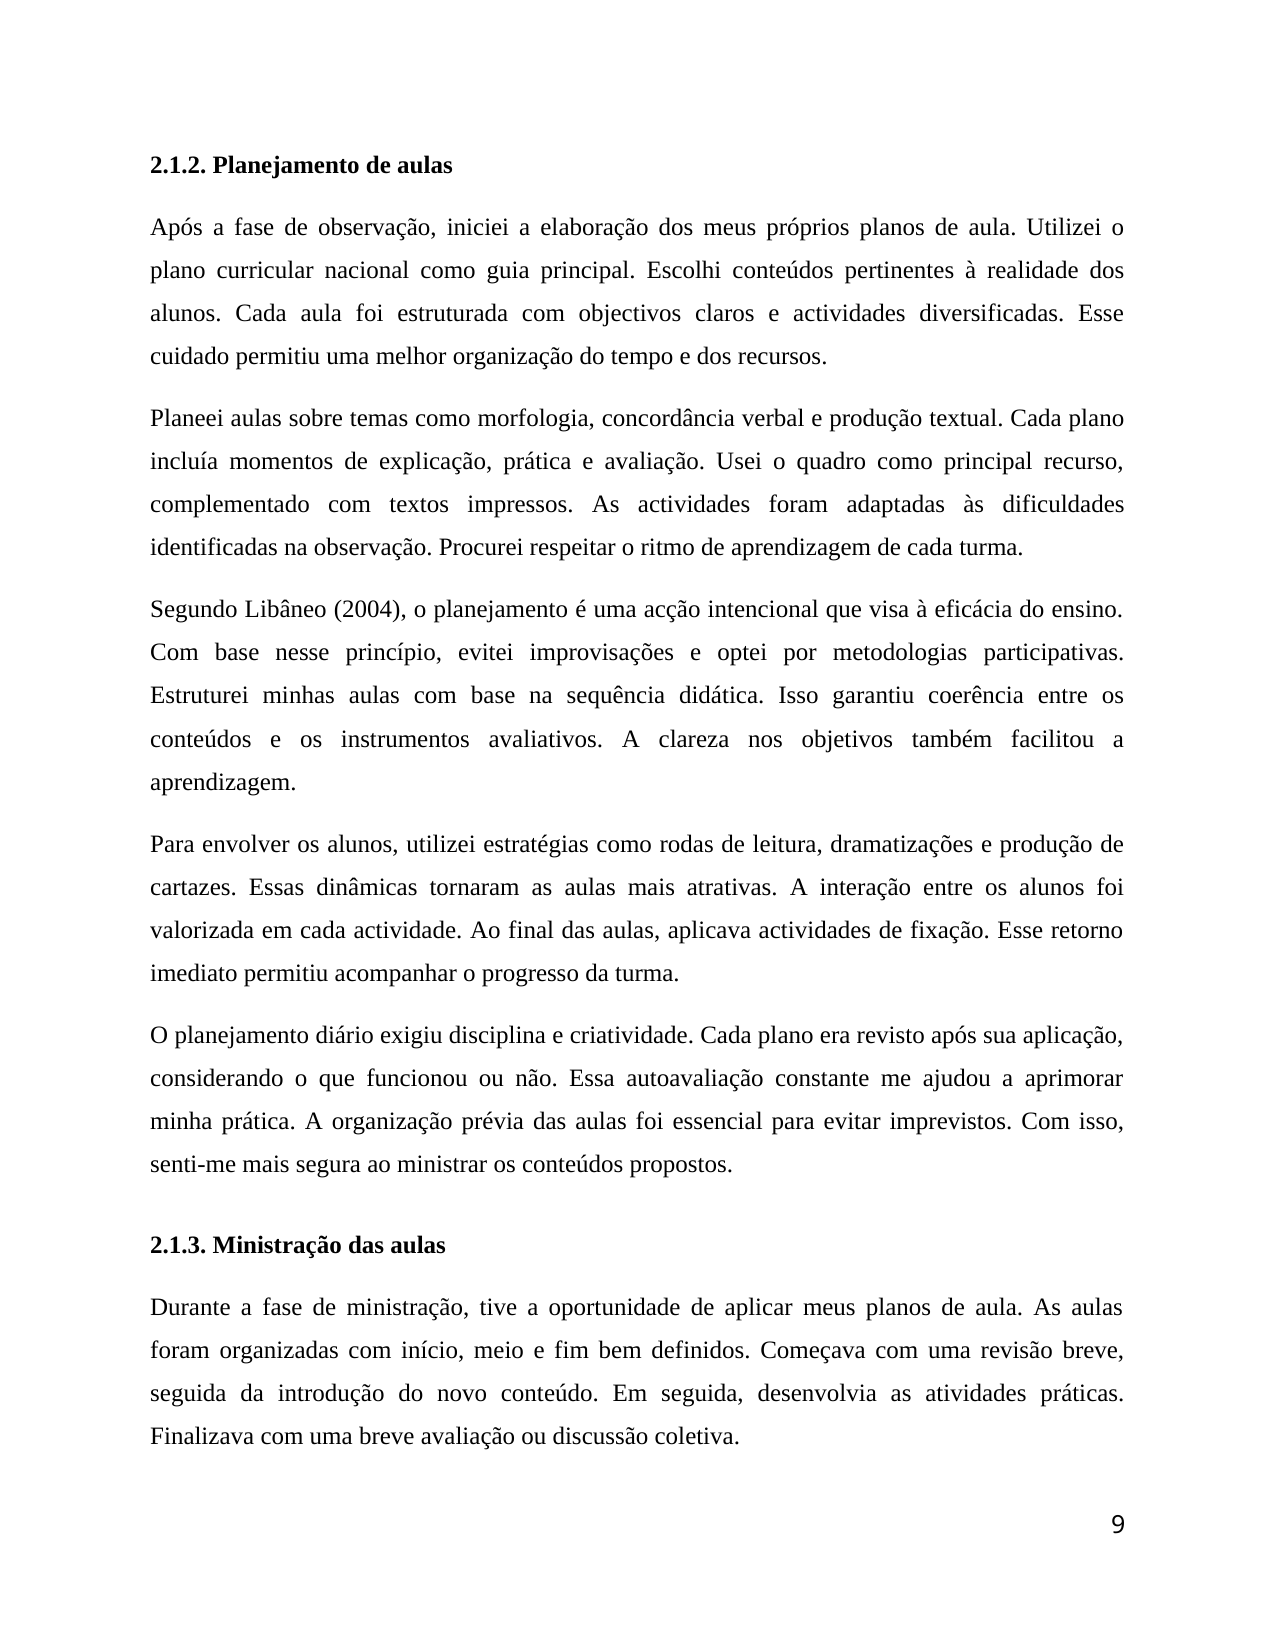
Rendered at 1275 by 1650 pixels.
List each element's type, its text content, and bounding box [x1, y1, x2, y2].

text Planeei aulas sobre temas como morfologia, concordância verbal e produção textual. Cada plano incluía momentos de explicação, prática e avaliação. Usei o quadro como principal recurso, complementado com textos impressos. As actividades foram adaptadas às dificuldades identificadas na observação. Procurei respeitar o ritmo de aprendizagem de cada turma. [150, 403, 1125, 561]
text Segundo Libâneo (2004), o planejamento é uma acção intencional que visa à eficácia do ensino. Com base nesse princípio, evitei improvisações e optei por metodologias participativas. Estruturei minhas aulas com base na sequência didática. Isso garantiu coerência entre os conteúdos e os instrumentos avaliativos. A clareza nos objetivos também facilitou a aprendizagem. [150, 594, 1125, 796]
subtitle 2.1.3. Ministração das aulas [150, 1230, 1125, 1259]
text O planejamento diário exigiu disciplina e criatividade. Cada plano era revisto após sua aplicação, considerando o que funcionou ou não. Essa autoavaliação constante me ajudou a aprimorar minha prática. A organização prévia das aulas foi essencial para evitar imprevistos. Com isso, senti-me mais segura ao ministrar os conteúdos propostos. [150, 1020, 1125, 1178]
text Para envolver os alunos, utilizei estratégias como rodas de leitura, dramatizações e produção de cartazes. Essas dinâmicas tornaram as aulas mais atrativas. A interação entre os alunos foi valorizada em cada actividade. Ao final das aulas, aplicava actividades de fixação. Esse retorno imediato permitiu acompanhar o progresso da turma. [150, 829, 1125, 987]
subtitle 2.1.2. Planejamento de aulas [150, 150, 1125, 179]
text Após a fase de observação, iniciei a elaboração dos meus próprios planos de aula. Utilizei o plano curricular nacional como guia principal. Escolhi conteúdos pertinentes à realidade dos alunos. Cada aula foi estruturada com objectivos claros e actividades diversificadas. Esse cuidado permitiu uma melhor organização do tempo e dos recursos. [150, 212, 1125, 370]
text Durante a fase de ministração, tive a oportunidade de aplicar meus planos de aula. As aulas foram organizadas com início, meio e fim bem definidos. Começava com uma revisão breve, seguida da introdução do novo conteúdo. Em seguida, desenvolvia as atividades práticas. Finalizava com uma breve avaliação ou discussão coletiva. [150, 1292, 1125, 1450]
